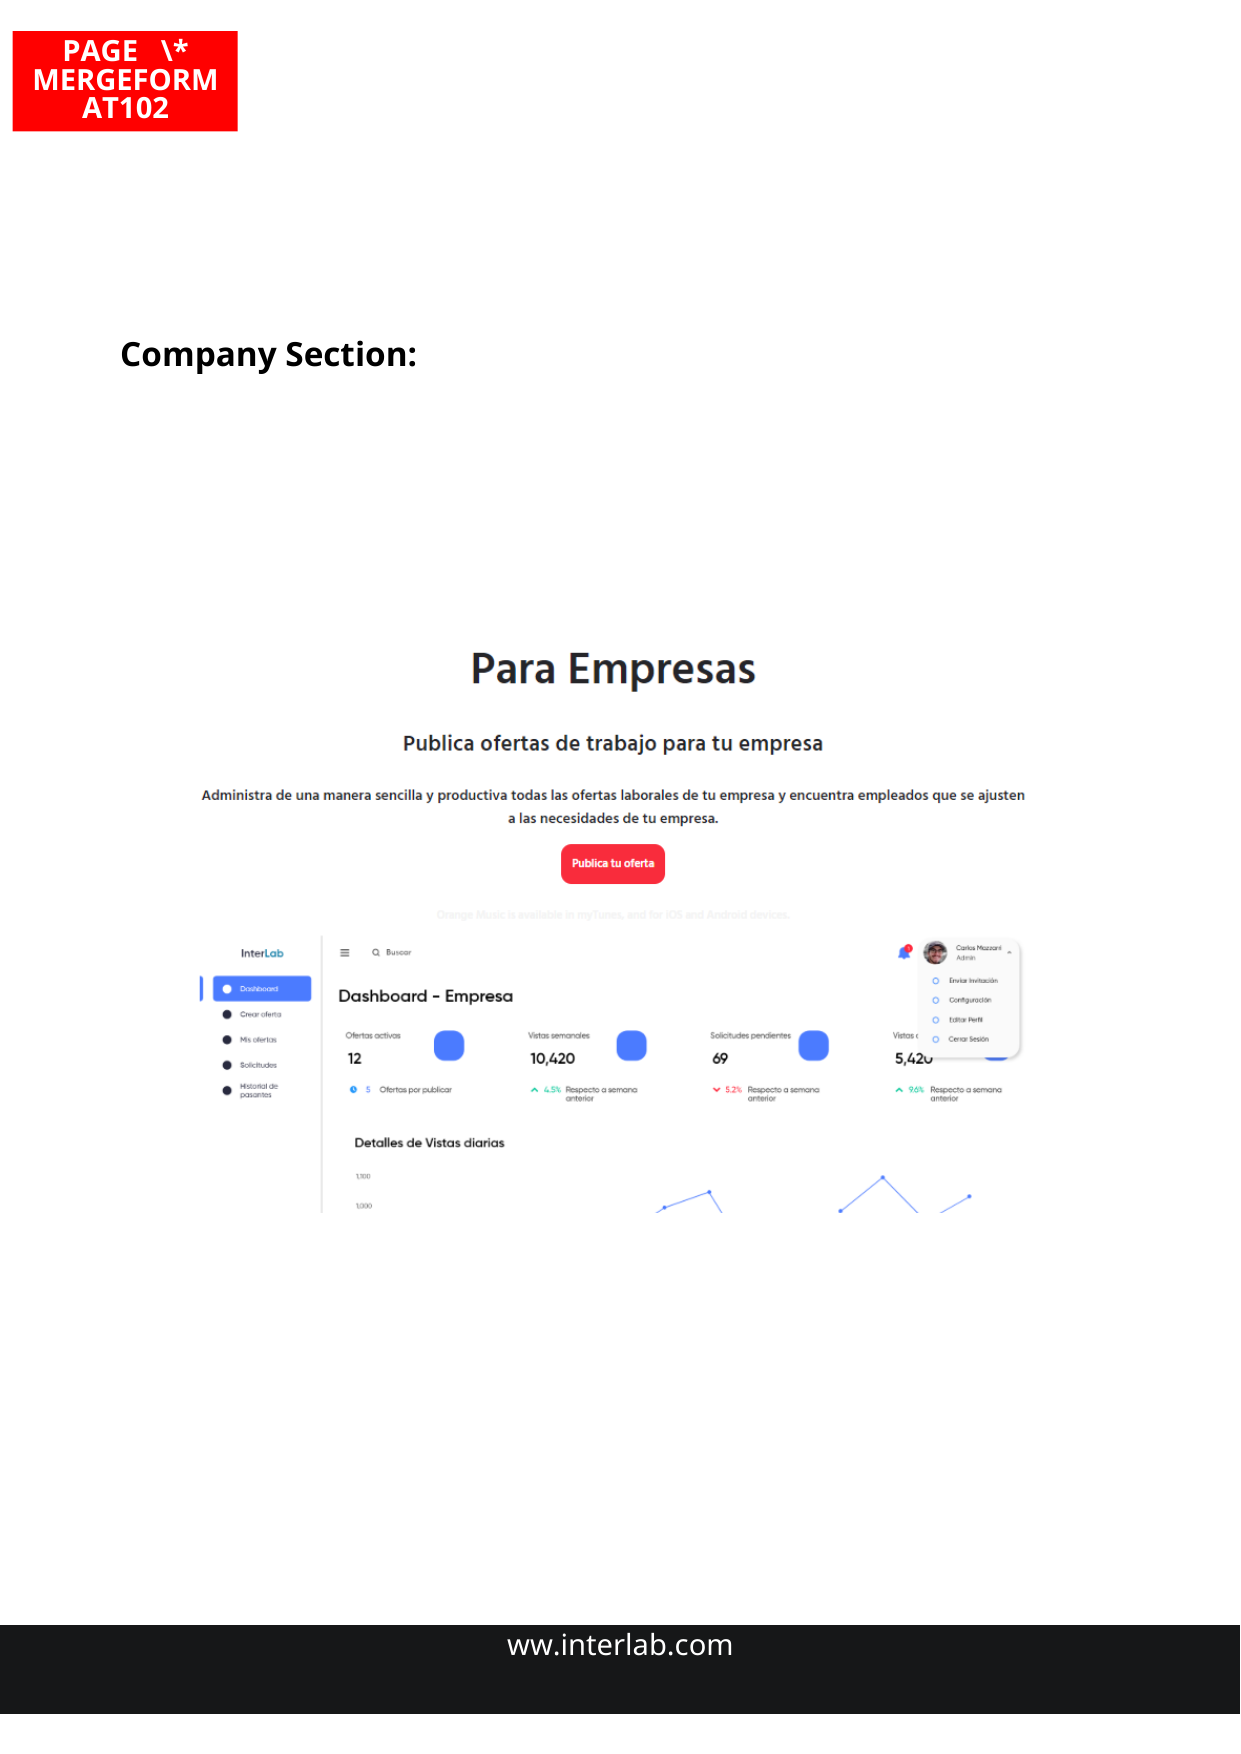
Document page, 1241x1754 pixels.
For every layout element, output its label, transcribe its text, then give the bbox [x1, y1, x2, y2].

picture [121, 615, 1122, 1213]
subtitle Company Section: [120, 331, 1120, 377]
